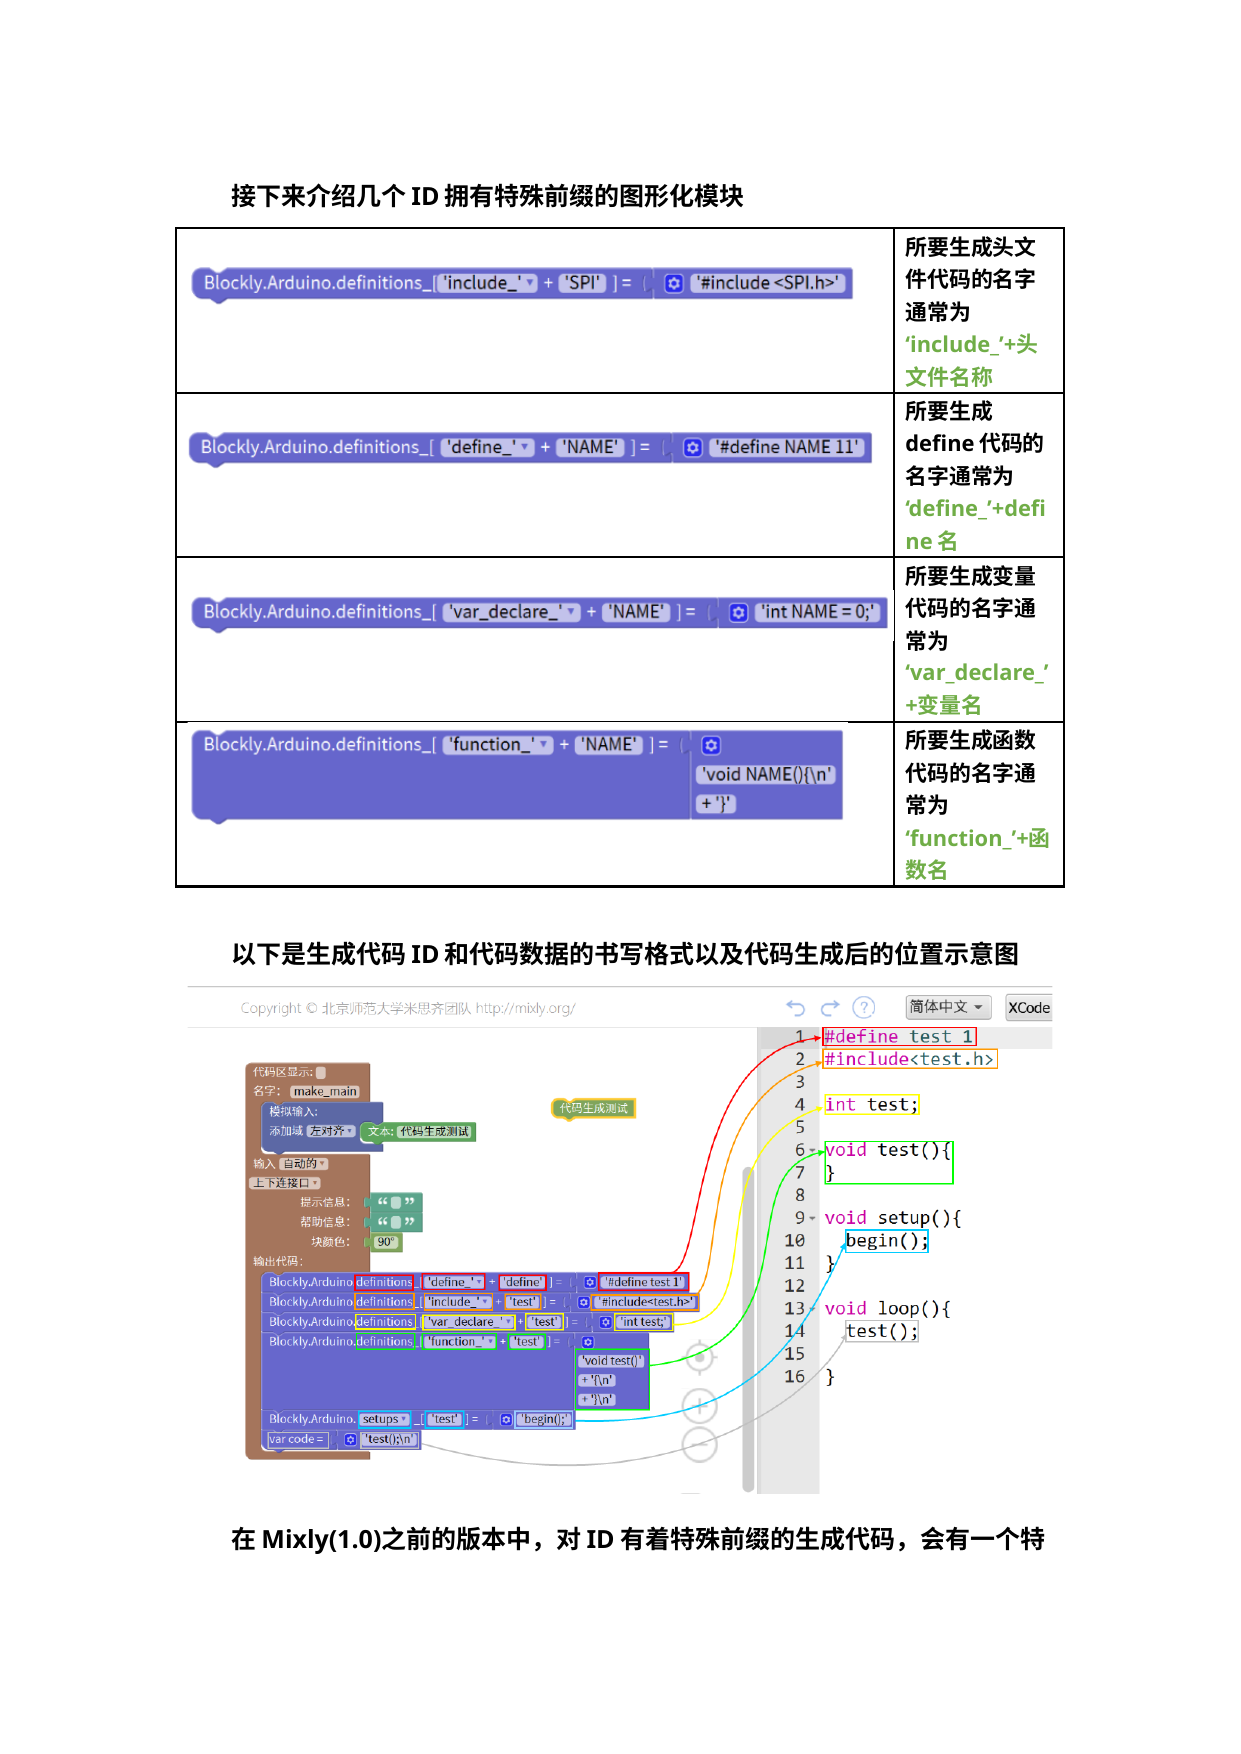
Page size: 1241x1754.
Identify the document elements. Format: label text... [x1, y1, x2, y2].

list 接下来介绍几个ID拥有特殊前缀的图形化模块 [187, 162, 1053, 227]
picture [187, 426, 878, 474]
list 以下是生成代码ID和代码数据的书写格式以及代码生成后的位置示意图 [187, 920, 1053, 985]
table_header [177, 229, 893, 392]
table_header 所要生成头文件代码的名字通常为 ‘include_’+头文件名称 [895, 229, 1063, 392]
table_cell 所要生成函数代码的名字通常为 ‘function_’+函数名 [895, 723, 1063, 885]
table_cell [177, 394, 893, 556]
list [187, 1505, 1053, 1570]
table_cell [177, 558, 893, 721]
table_cell 所要生成变量代码的名字通常为 ‘var_declare_’+变量名 [895, 558, 1063, 721]
picture [187, 261, 861, 311]
picture [187, 590, 894, 641]
picture [187, 985, 1053, 1494]
picture [187, 722, 848, 829]
table_cell [177, 723, 893, 885]
table_cell 所要生成define代码的名字通常为 ‘define_’+define名 [895, 394, 1063, 556]
